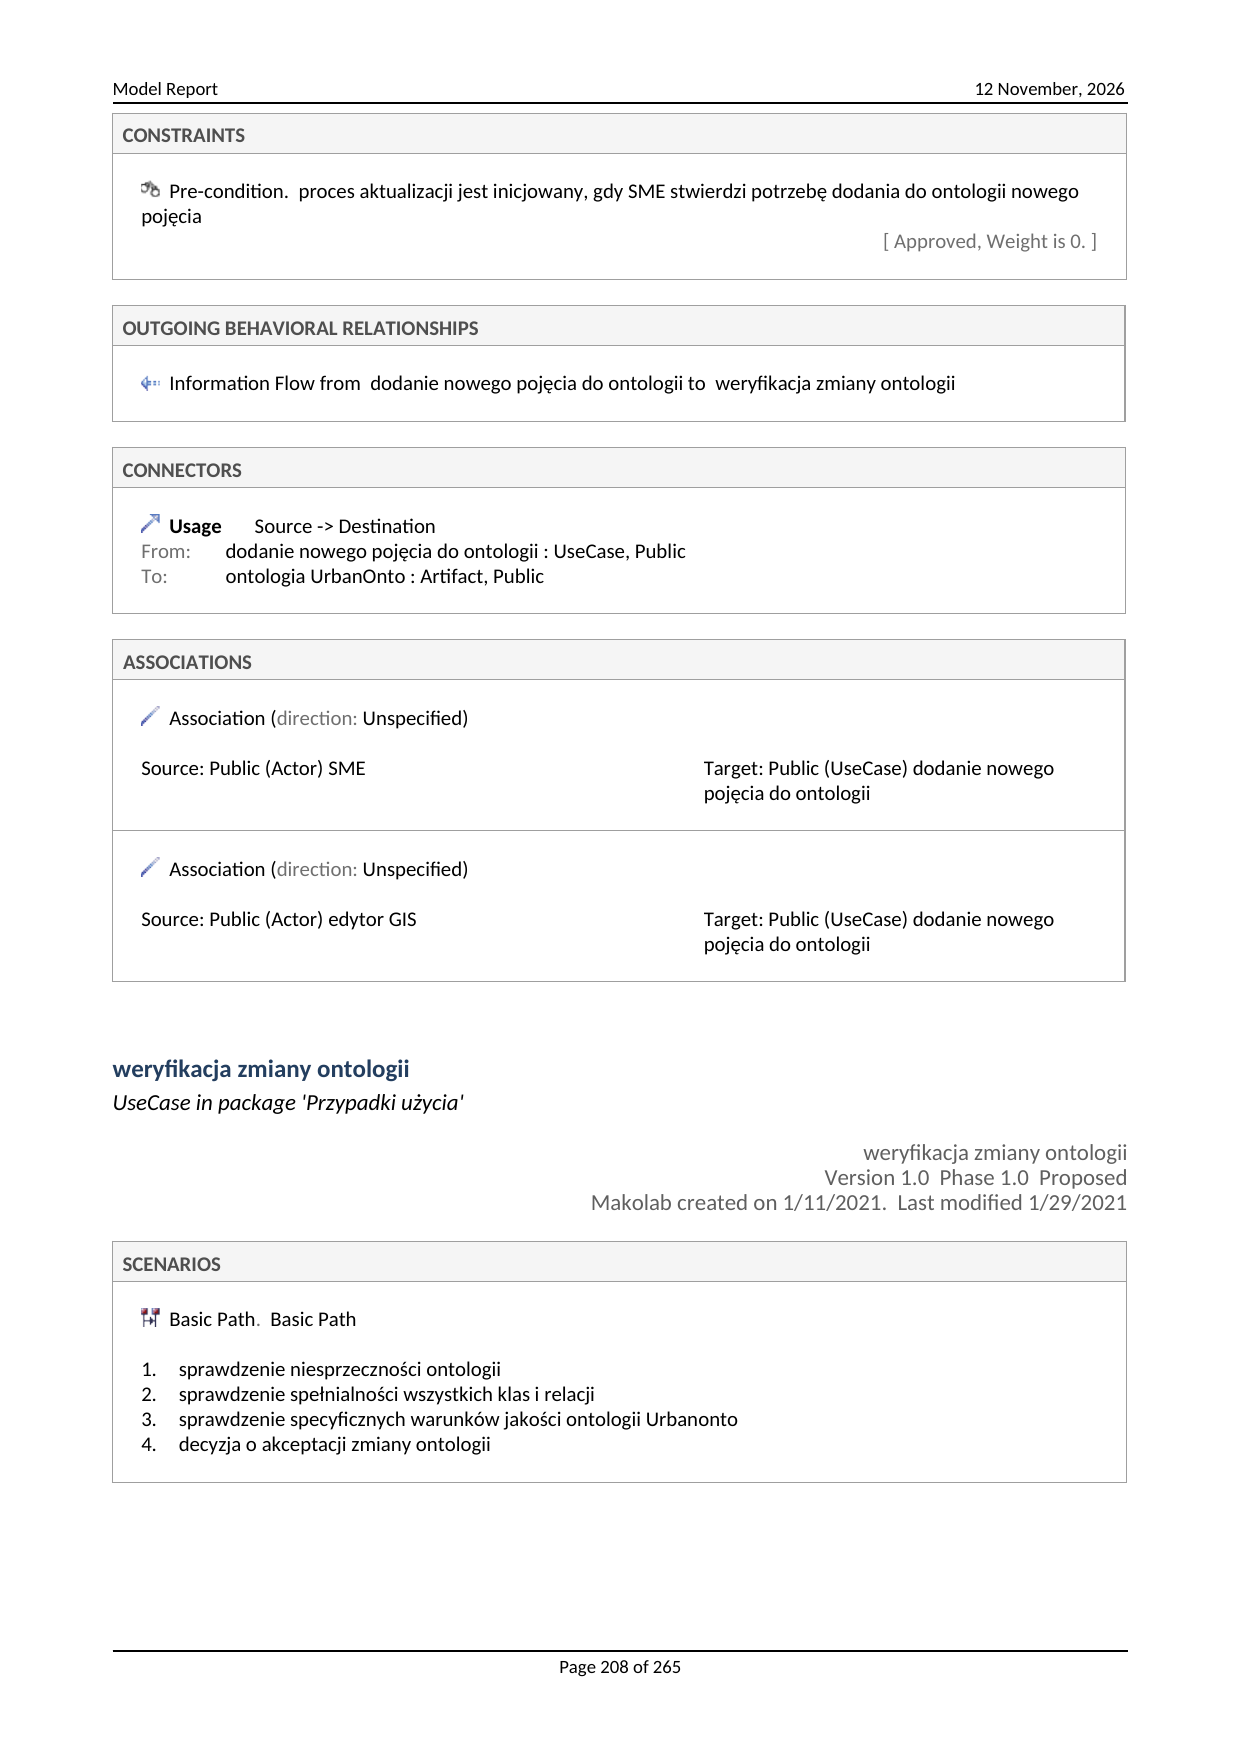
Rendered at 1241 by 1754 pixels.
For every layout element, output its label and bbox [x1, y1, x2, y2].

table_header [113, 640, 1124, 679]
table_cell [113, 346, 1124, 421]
picture [141, 514, 160, 533]
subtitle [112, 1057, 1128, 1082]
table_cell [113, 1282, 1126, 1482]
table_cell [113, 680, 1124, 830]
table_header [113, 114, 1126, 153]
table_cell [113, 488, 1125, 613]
picture [141, 857, 160, 877]
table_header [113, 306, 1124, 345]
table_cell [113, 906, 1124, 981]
picture [141, 1308, 160, 1327]
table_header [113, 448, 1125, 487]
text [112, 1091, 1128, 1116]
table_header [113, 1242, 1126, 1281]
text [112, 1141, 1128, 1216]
picture [141, 180, 160, 199]
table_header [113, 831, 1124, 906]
picture [141, 706, 160, 726]
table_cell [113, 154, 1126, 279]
picture [141, 372, 160, 391]
